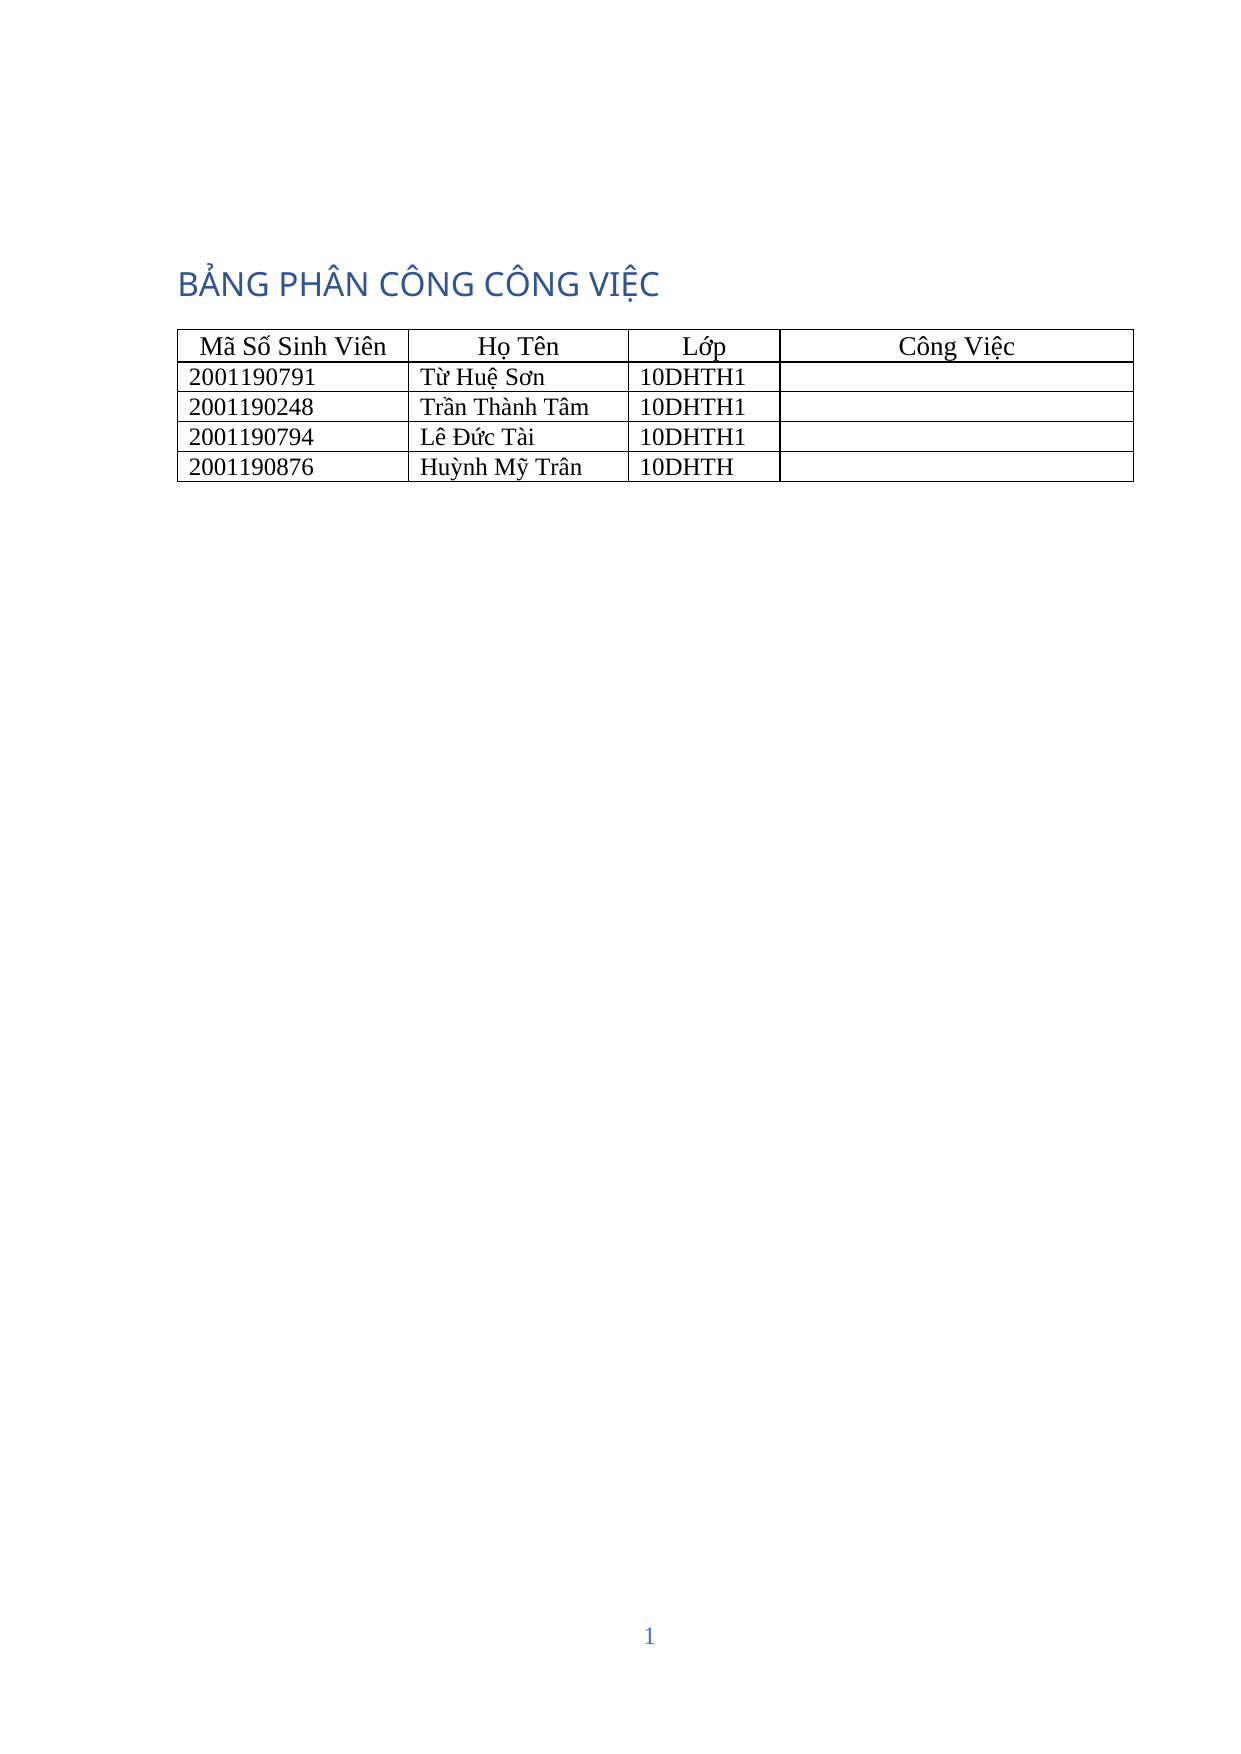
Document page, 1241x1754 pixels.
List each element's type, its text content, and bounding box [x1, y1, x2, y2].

table_cell 10DHTH [629, 452, 779, 481]
table_cell [781, 422, 1133, 451]
table_cell Trần Thành Tâm [409, 392, 628, 421]
table_cell 10DHTH1 [629, 363, 779, 391]
subtitle BẢNG PHÂN CÔNG CÔNG VIỆC [177, 261, 1122, 307]
table_cell 10DHTH1 [629, 422, 779, 451]
table_header Mã Số Sinh Viên [178, 330, 408, 361]
table_header Lớp [629, 330, 779, 361]
table_cell Từ Huệ Sơn [409, 363, 628, 391]
table_cell 2001190791 [178, 363, 408, 391]
table_cell Lê Đức Tài [409, 422, 628, 451]
table_cell [781, 363, 1133, 391]
table_cell 2001190248 [178, 392, 408, 421]
table_cell [781, 452, 1133, 481]
table_cell 2001190794 [178, 422, 408, 451]
table_header Công Việc [781, 330, 1133, 361]
table_cell Huỳnh Mỹ Trân [409, 452, 628, 481]
table_cell 10DHTH1 [629, 392, 779, 421]
table_cell [781, 392, 1133, 421]
table_cell 2001190876 [178, 452, 408, 481]
table_header Họ Tên [409, 330, 628, 361]
